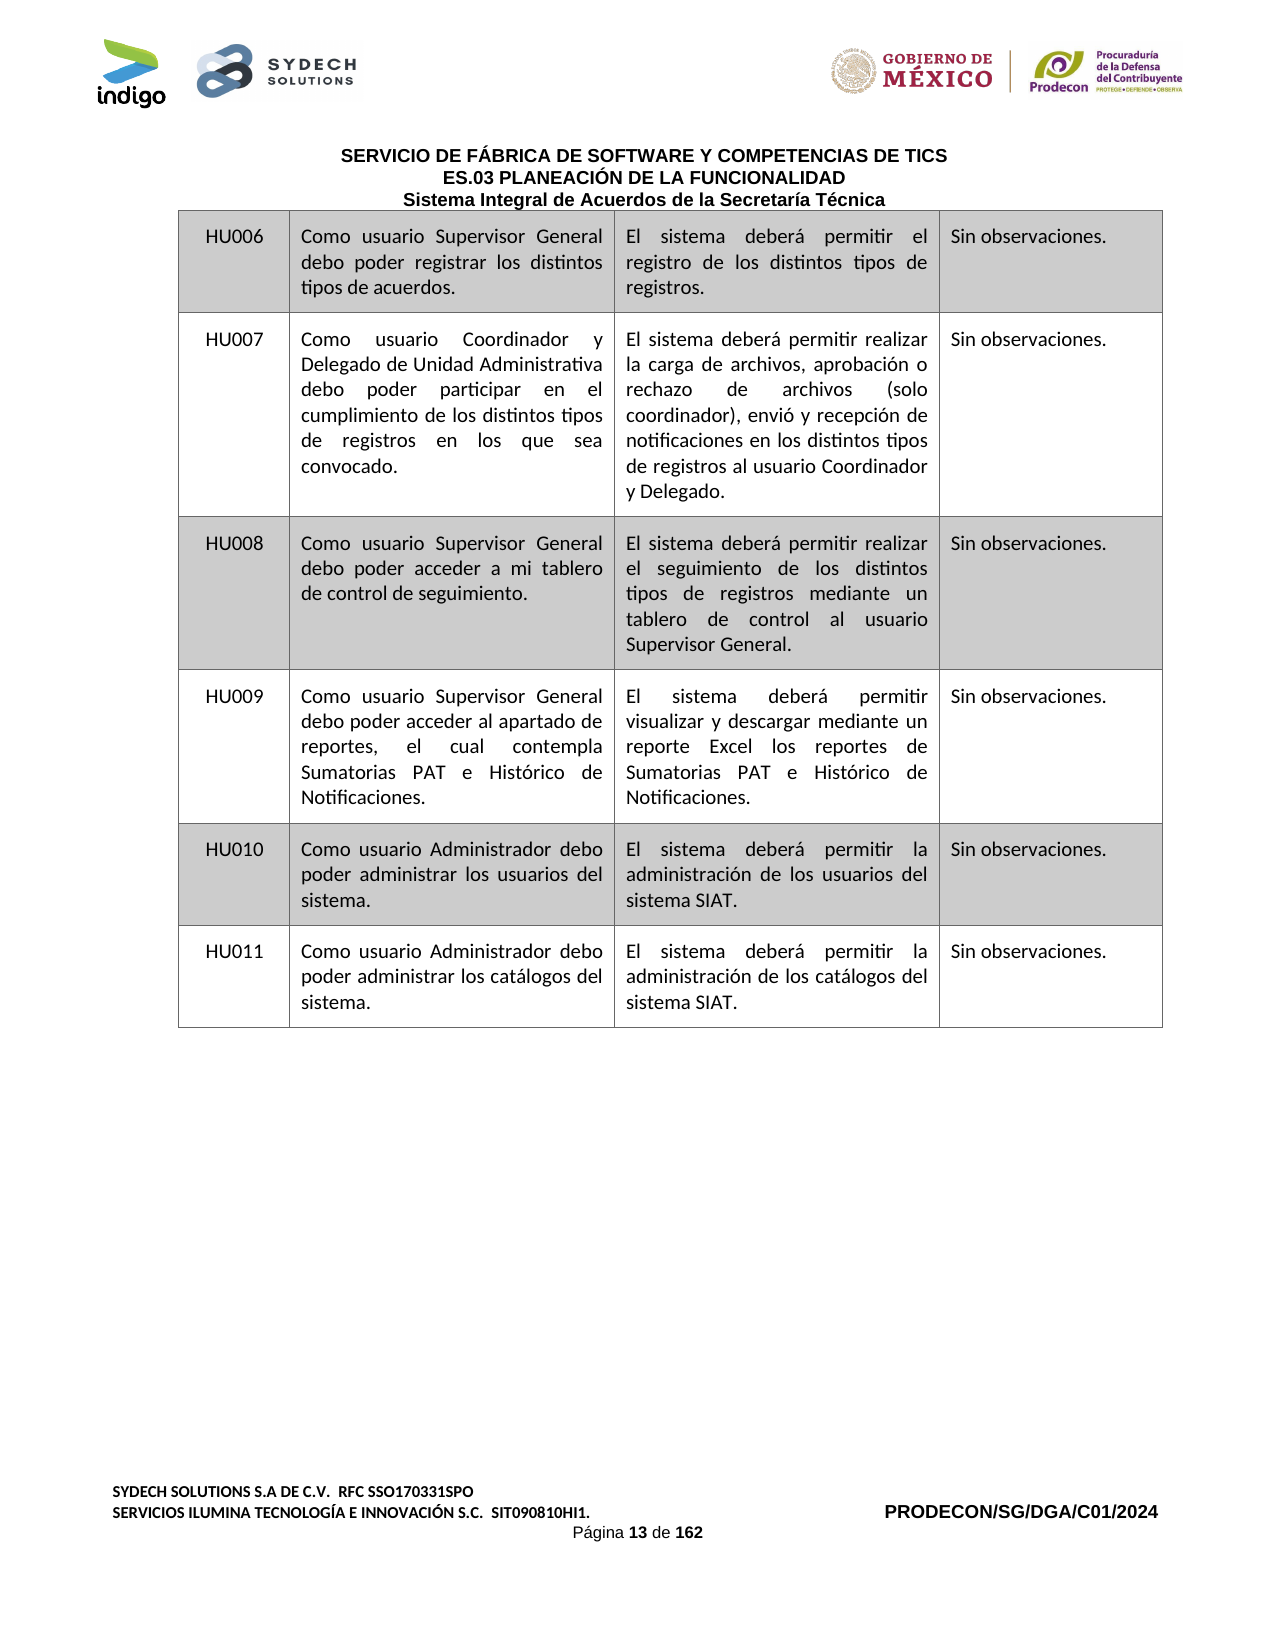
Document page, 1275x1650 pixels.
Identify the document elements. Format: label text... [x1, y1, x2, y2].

table_cell Como usuario Supervisor General debo poder acceder a mi tablero de control de seguimiento. [290, 517, 614, 669]
table_cell Sin observaciones. [940, 670, 1162, 822]
table_cell Como usuario Coordinador y Delegado de Unidad Administrativa debo poder participar en el cumplimiento de los distintos tipos de registros en los que sea convocado. [290, 313, 614, 516]
table_cell Como usuario Supervisor General debo poder registrar los distintos tipos de acuerdos. [290, 211, 614, 312]
picture [67, 24, 364, 118]
table_cell El sistema deberá permitir realizar la carga de archivos, aprobación o rechazo de archivos (solo coordinador), envió y recepción de notificaciones en los distintos tipos de registros al usuario Coordinador y Delegado. [615, 313, 939, 516]
picture [831, 48, 1011, 94]
table_cell El sistema deberá permitir el registro de los distintos tipos de registros. [615, 211, 939, 312]
table_cell HU008 [179, 517, 289, 669]
table_cell Como usuario Administrador debo poder administrar los catálogos del sistema. [290, 926, 614, 1027]
table_cell El sistema deberá permitir la administración de los catálogos del sistema SIAT. [615, 926, 939, 1027]
table_cell El sistema deberá permitir la administración de los usuarios del sistema SIAT. [615, 824, 939, 925]
table_cell El sistema deberá permitir realizar el seguimiento de los distintos tipos de registros mediante un tablero de control al usuario Supervisor General. [615, 517, 939, 669]
table_cell Sin observaciones. [940, 313, 1162, 516]
table_cell El sistema deberá permitir visualizar y descargar mediante un reporte Excel los reportes de Sumatorias PAT e Histórico de Notificaciones. [615, 670, 939, 822]
table_cell HU011 [179, 926, 289, 1027]
table_cell HU009 [179, 670, 289, 822]
table_cell HU007 [179, 313, 289, 516]
table_cell Sin observaciones. [940, 926, 1162, 1027]
table_cell Sin observaciones. [940, 824, 1162, 925]
picture [1028, 41, 1184, 100]
table_cell Como usuario Supervisor General debo poder acceder al apartado de reportes, el cual contempla Sumatorias PAT e Histórico de Notificaciones. [290, 670, 614, 822]
table_cell HU010 [179, 824, 289, 925]
table_cell Como usuario Administrador debo poder administrar los usuarios del sistema. [290, 824, 614, 925]
table_cell Sin observaciones. [940, 517, 1162, 669]
table_cell HU006 [179, 211, 289, 312]
table_cell Sin observaciones. [940, 211, 1162, 312]
